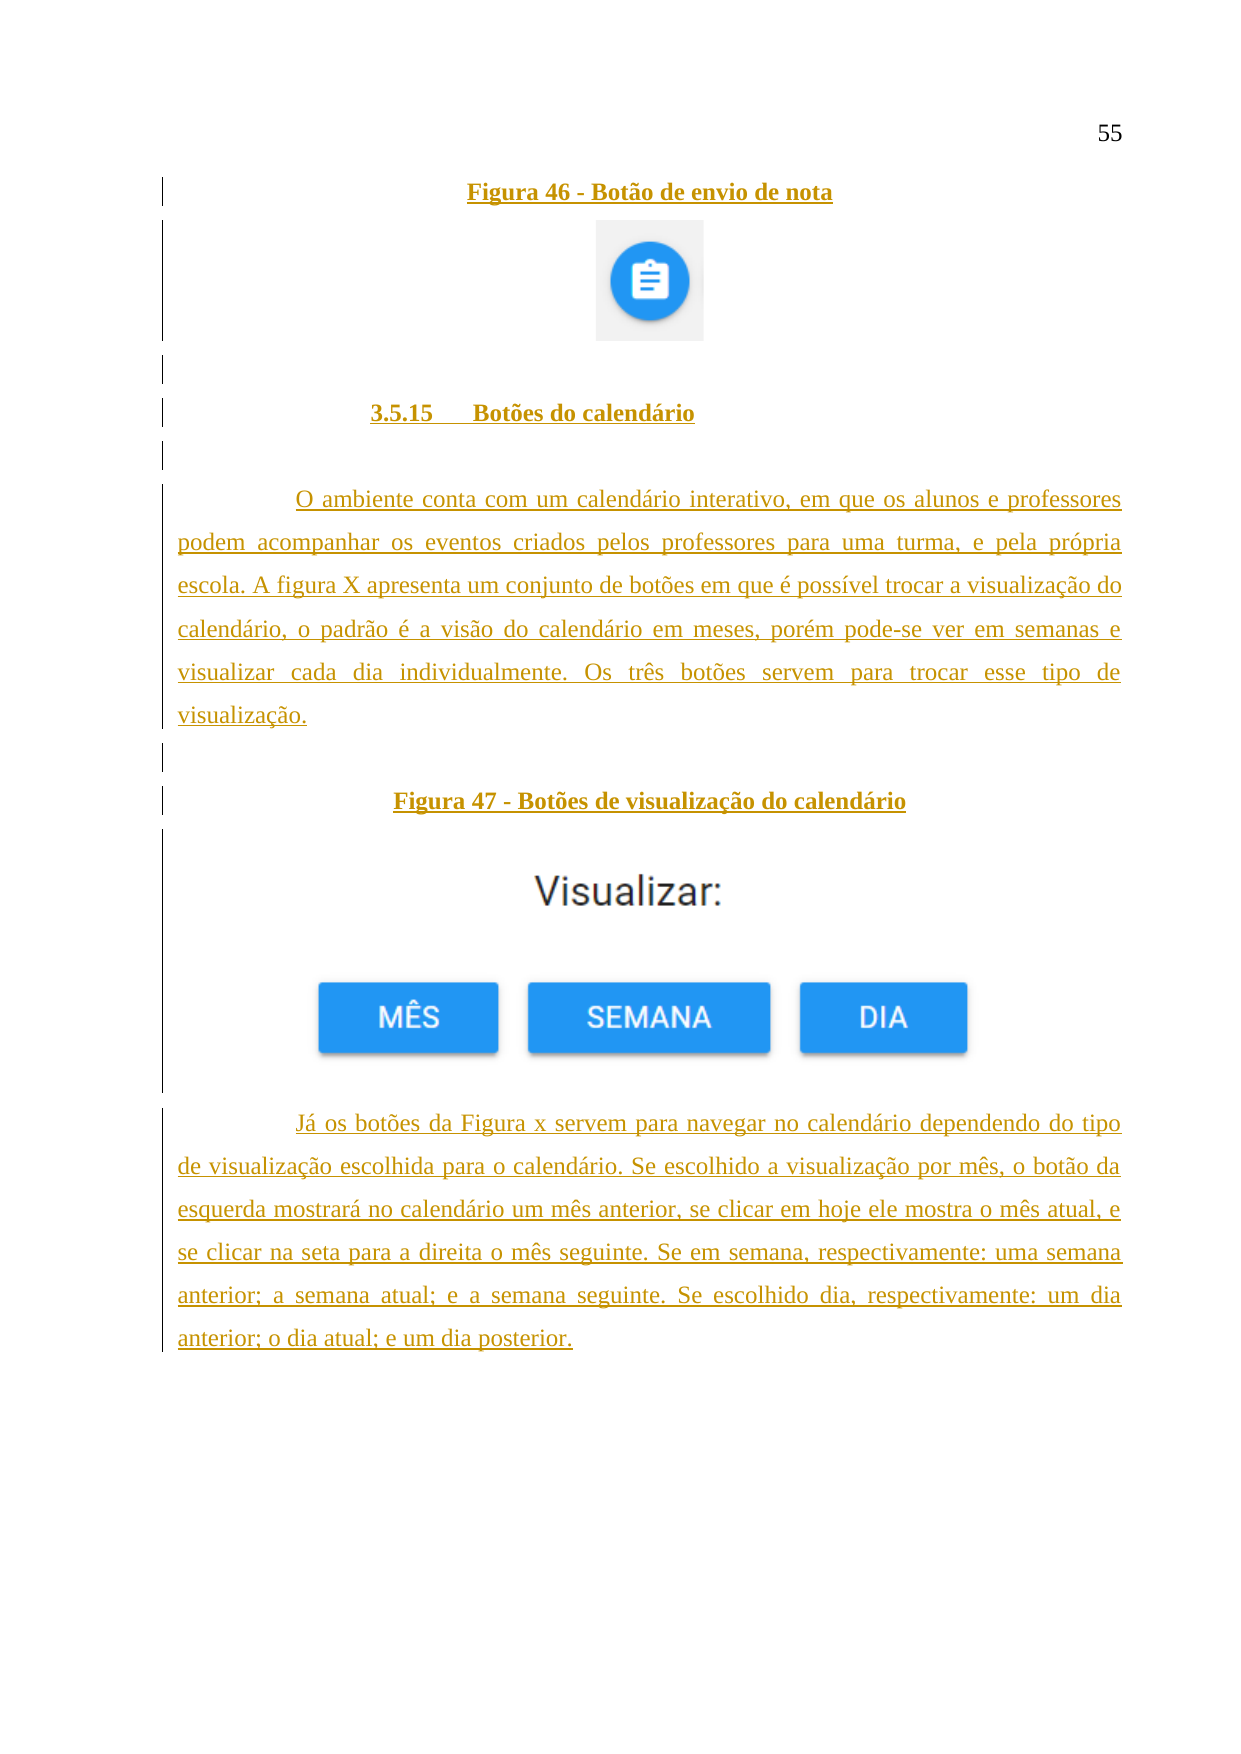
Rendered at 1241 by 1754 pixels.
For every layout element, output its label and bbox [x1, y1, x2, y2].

picture [297, 829, 1002, 1094]
picture [595, 220, 704, 341]
